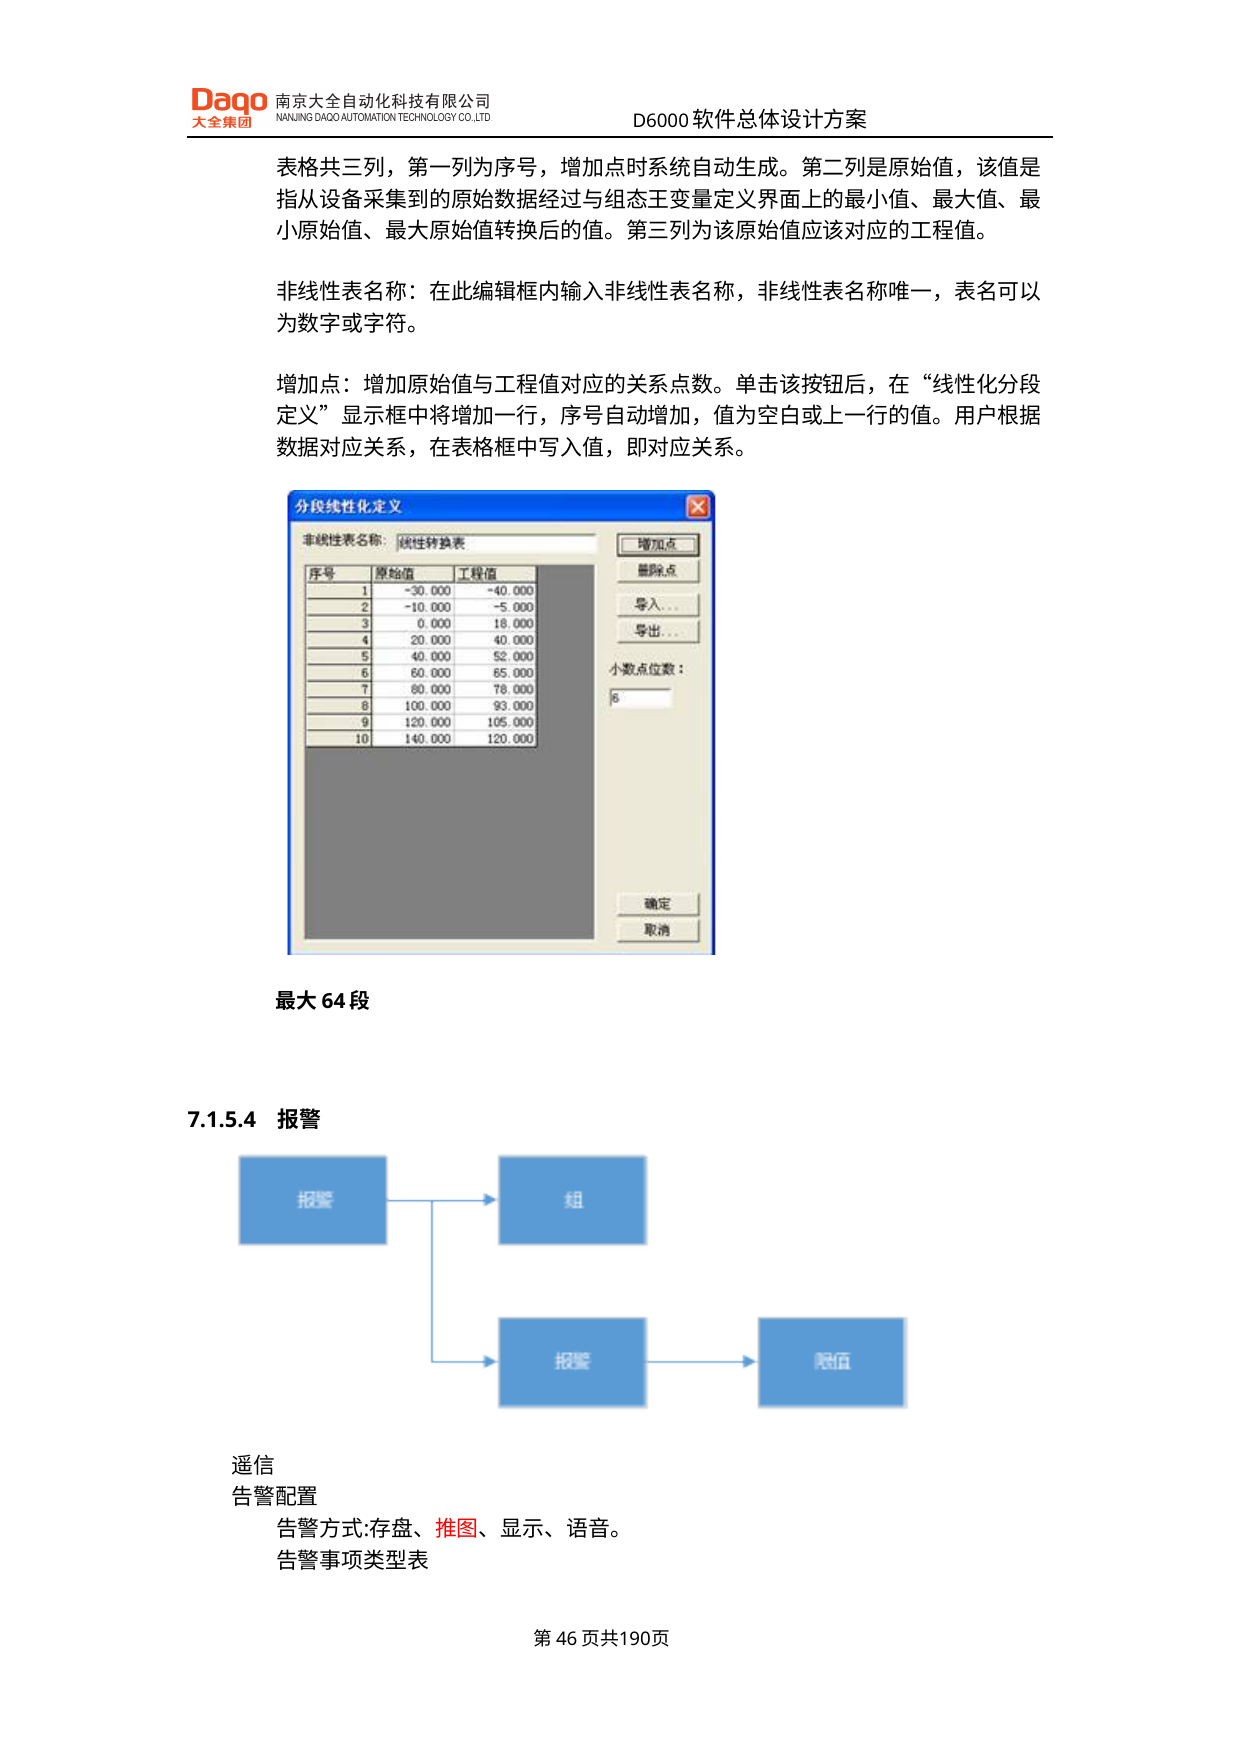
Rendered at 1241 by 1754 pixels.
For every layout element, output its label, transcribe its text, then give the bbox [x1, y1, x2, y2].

text 告警事项类型表 [231, 1543, 1053, 1574]
subtitle 报警 [187, 1102, 1053, 1134]
picture [187, 88, 492, 128]
text 告警配置 [187, 1479, 1053, 1511]
picture [281, 490, 717, 955]
text 表格共三列，第一列为序号，增加点时系统自动生成。第二列是原始值，该值是指从设备采集到的原始数据经过与组态王变量定义界面上的最小值、最大值、最小原始值、最大原始值转换后的值。第三列为该原始值应该对应的工程值。 [276, 150, 1053, 245]
text 遥信 [187, 1448, 1053, 1479]
text 告警方式:存盘、推图、显示、语音。 [231, 1511, 1053, 1543]
text 非线性表名称：在此编辑框内输入非线性表名称，非线性表名称唯一，表名可以为数字或字符。 [276, 274, 1053, 337]
text 最大64段 [276, 984, 1053, 1014]
text 增加点：增加原始值与工程值对应的关系点数。单击该按钮后，在“线性化分段定义”显示框中将增加一行，序号自动增加，值为空白或上一行的值。用户根据数据对应关系，在表格框中写入值，即对应关系。 [276, 367, 1053, 462]
